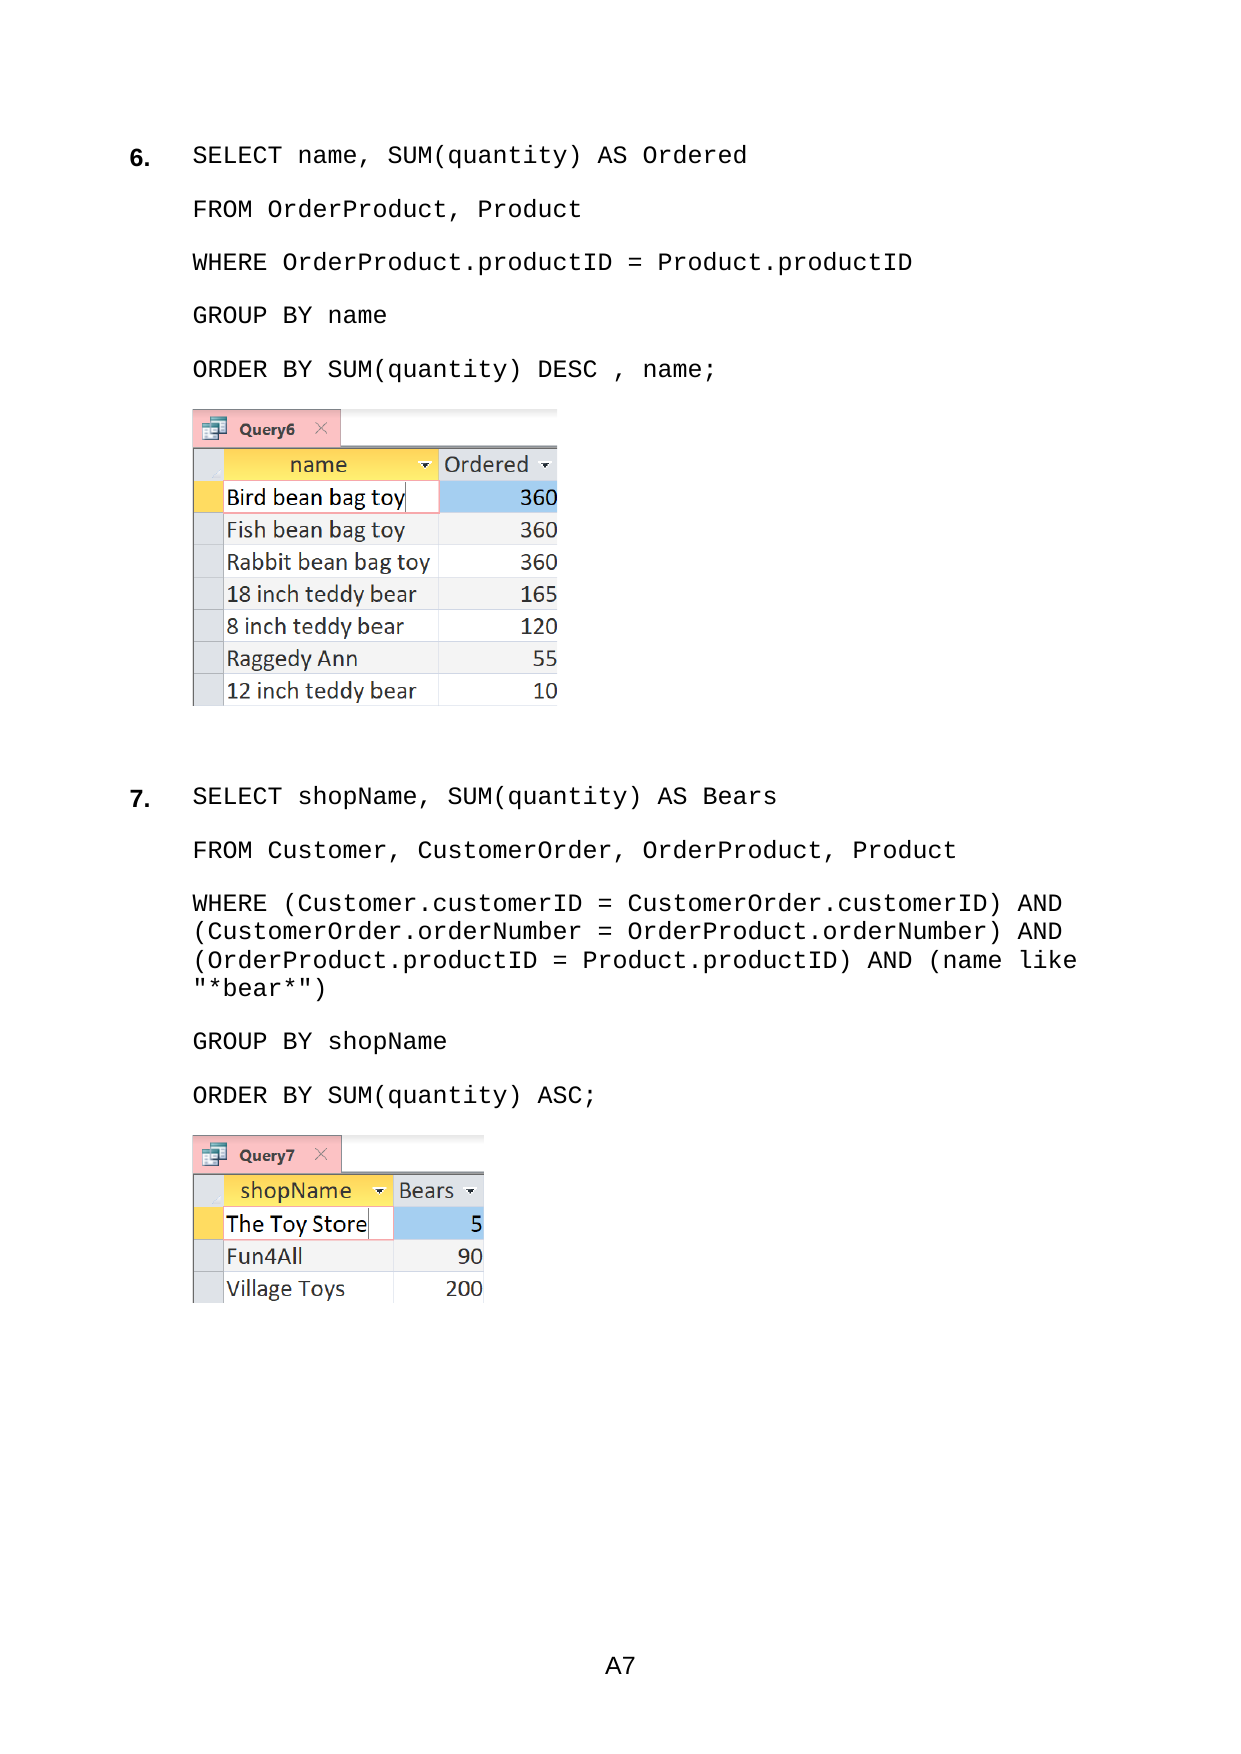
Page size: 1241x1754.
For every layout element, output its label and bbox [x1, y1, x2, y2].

picture [192, 1135, 484, 1303]
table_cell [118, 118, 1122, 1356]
picture [192, 409, 558, 706]
